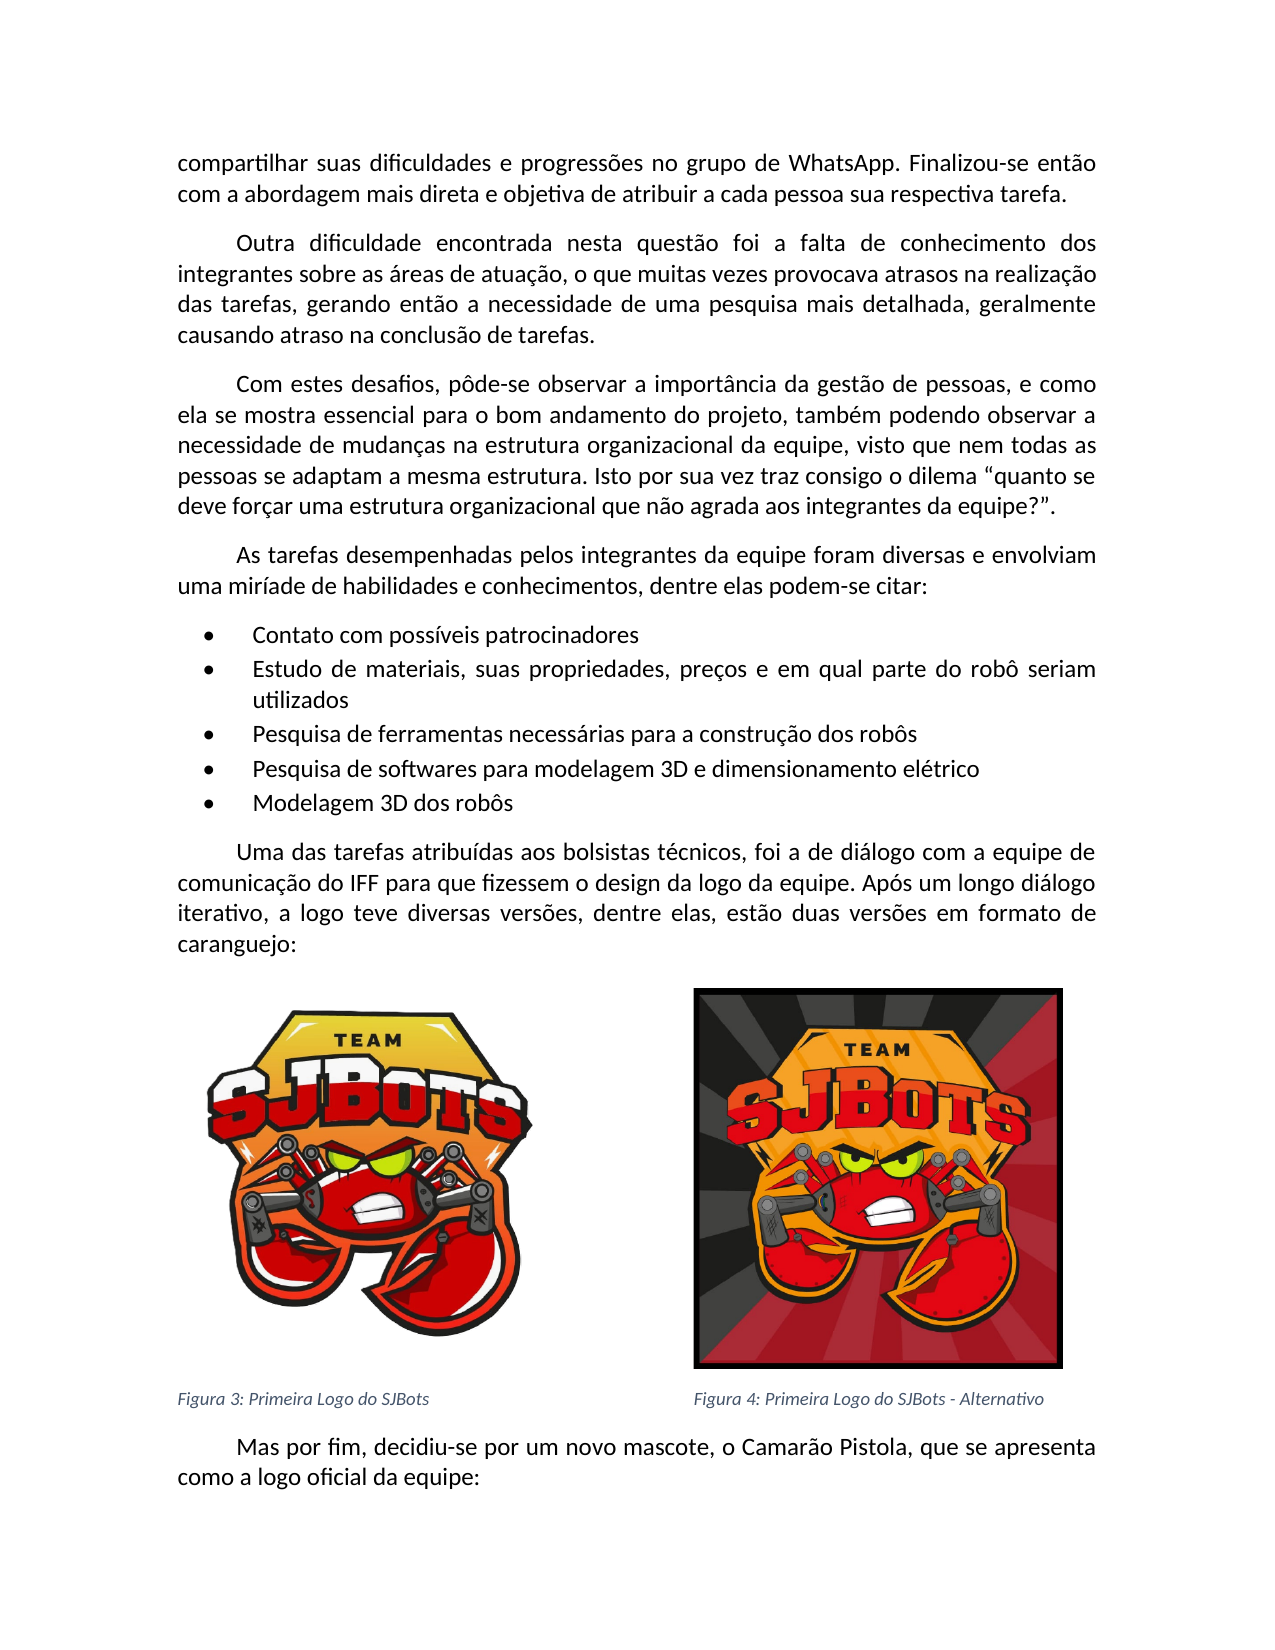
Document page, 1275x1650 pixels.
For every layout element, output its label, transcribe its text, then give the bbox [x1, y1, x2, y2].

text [177, 148, 1098, 209]
text Outra dificuldade encontrada nesta questão foi a falta de conhecimento dos integrantes sobre as áreas de atuação, o que muitas vezes provocava atrasos na realização das tarefas, gerando então a necessidade de uma pesquisa mais detalhada, geralmente causando atraso na conclusão de tarefas. [177, 227, 1098, 349]
text Uma das tarefas atribuídas aos bolsistas técnicos, foi a de diálogo com a equipe de comunicação do IFF para que fizessem o design da logo da equipe. Após um longo diálogo iterativo, a logo teve diversas versões, dentre elas, estão duas versões em formato de caranguejo: [177, 836, 1098, 958]
text Mas por fim, decidiu-se por um novo mascote, o Camarão Pistola, que se apresenta como a logo oficial da equipe: [177, 1431, 1098, 1492]
list Modelagem 3D dos robôs [202, 787, 1098, 817]
text Figura 3: Primeira Logo do SJBots Figura 4: Primeira Logo do SJBots - Alternativo [177, 1387, 1098, 1410]
list Pesquisa de ferramentas necessárias para a construção dos robôs [202, 718, 1098, 749]
list Contato com possíveis patrocinadores [202, 619, 1098, 650]
list Pesquisa de softwares para modelagem 3D e dimensionamento elétrico [202, 753, 1098, 783]
text Com estes desafios, pôde-se observar a importância da gestão de pessoas, e como ela se mostra essencial para o bom andamento do projeto, também podendo observar a necessidade de mudanças na estrutura organizacional da equipe, visto que nem todas as pessoas se adaptam a mesma estrutura. Isto por sua vez traz consigo o dilema “quanto se deve forçar uma estrutura organizacional que não agrada aos integrantes da equipe?”. [177, 368, 1098, 521]
picture [177, 977, 558, 1369]
text As tarefas desempenhadas pelos integrantes da equipe foram diversas e envolviam uma miríade de habilidades e conhecimentos, dentre elas podem-se citar: [177, 539, 1098, 601]
list Estudo de materiais, suas propriedades, preços e em qual parte do robô seriam utilizados [202, 654, 1098, 715]
picture [693, 988, 1063, 1369]
